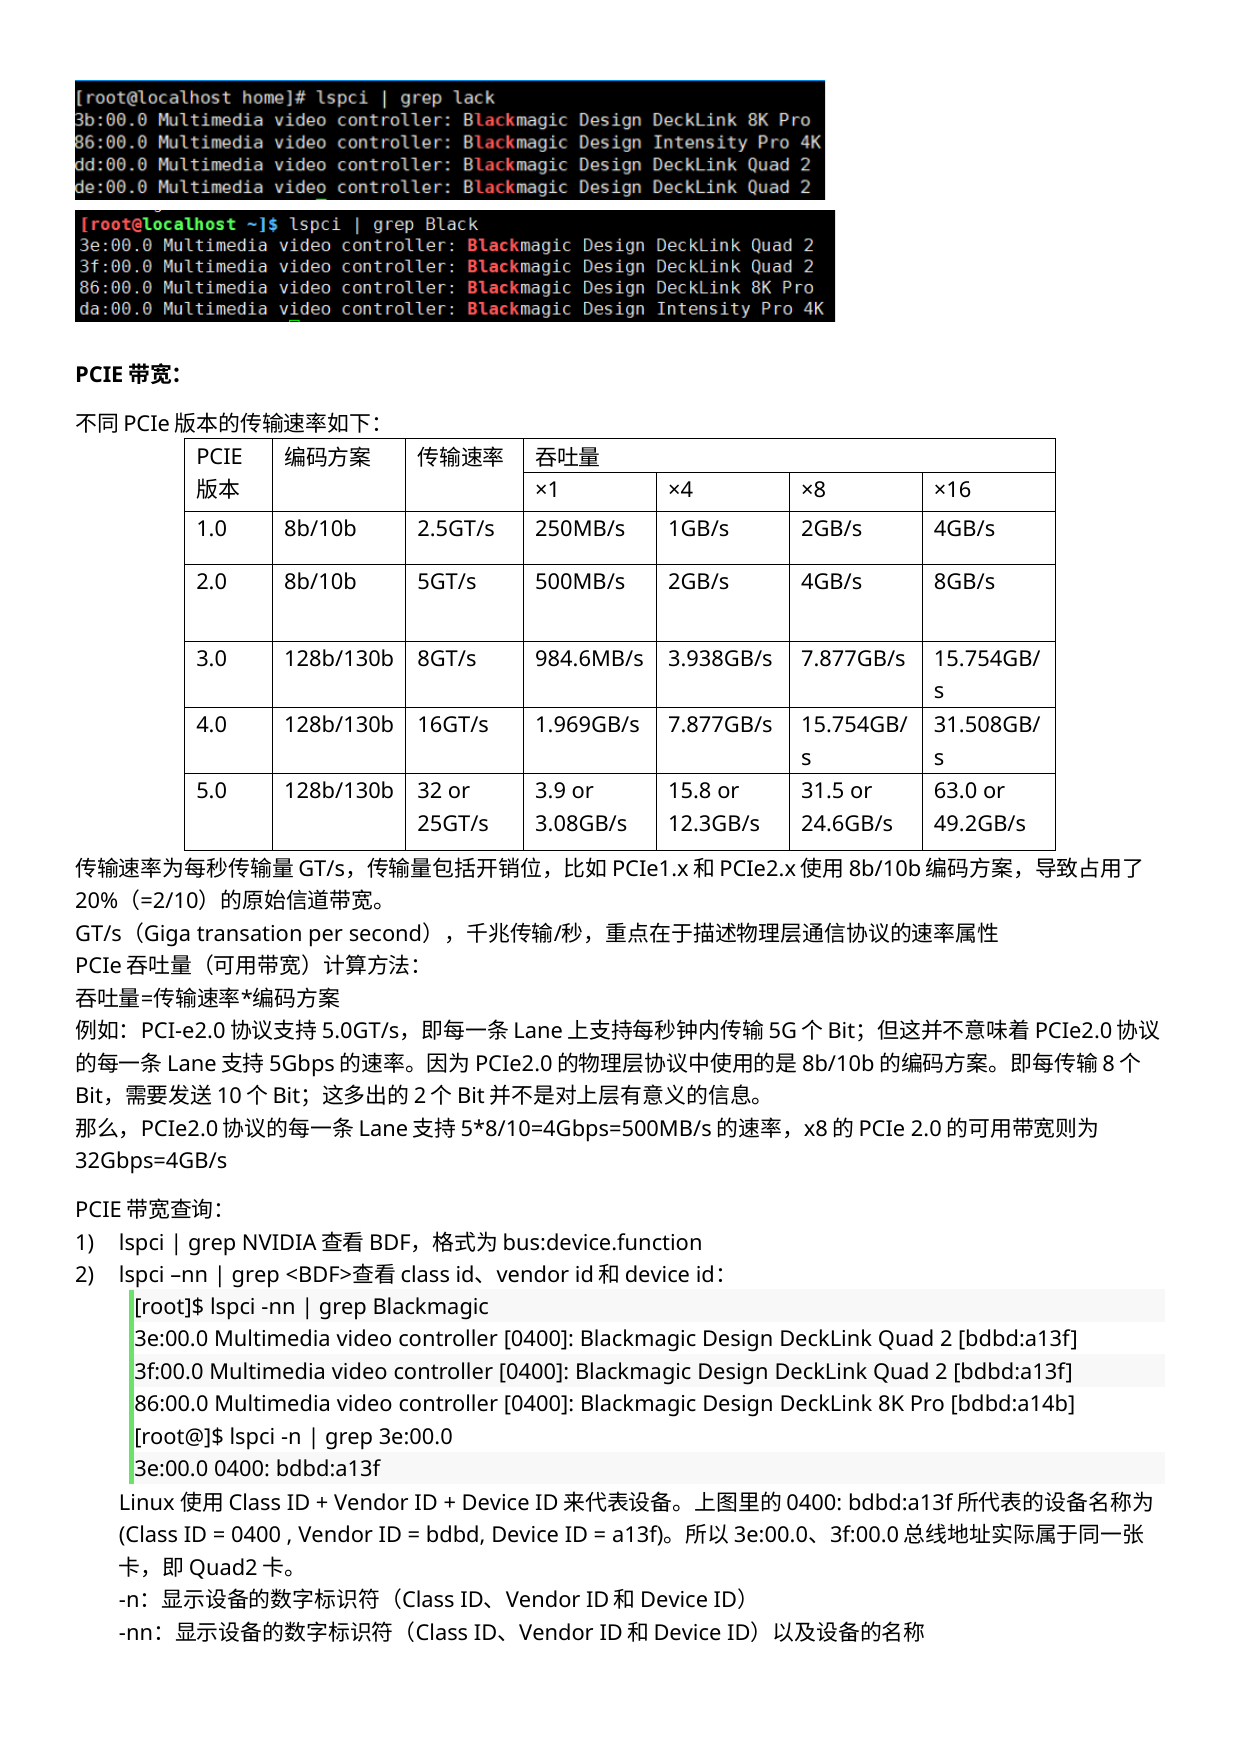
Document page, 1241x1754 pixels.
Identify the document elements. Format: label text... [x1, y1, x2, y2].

table_cell 31.5 or 24.6GB/s [790, 774, 922, 850]
text -n：显示设备的数字标识符（Class ID、Vendor ID和Device ID） [119, 1582, 1165, 1614]
picture [75, 80, 826, 200]
text 3f:00.0 Multimedia video controller [0400]: Blackmagic Design DeckLink Quad 2 [bdbd:a13f] [134, 1354, 1165, 1387]
table_cell 1.0 [185, 512, 272, 564]
text 吞吐量=传输速率*编码方案 [75, 981, 1165, 1013]
text [root@]$ lspci -n | grep 3e:00.0 [134, 1419, 1165, 1452]
table_cell ×1 [524, 473, 656, 511]
table_cell 7.877GB/s [657, 708, 789, 773]
table_cell 15.8 or 12.3GB/s [657, 774, 789, 850]
table_cell 1.969GB/s [524, 708, 656, 773]
list lspci –nn | grep <BDF>查看class id、vendor id和device id： [75, 1257, 1165, 1289]
text [root]$ lspci -nn | grep Blackmagic [129, 1289, 1165, 1322]
table_cell ×8 [790, 473, 922, 511]
text -nn：显示设备的数字标识符（Class ID、Vendor ID和Device ID）以及设备的名称 [119, 1614, 1165, 1647]
table_cell 4GB/s [790, 565, 922, 641]
text Linux 使用Class ID + Vendor ID + Device ID来代表设备。上图里的0400: bdbd:a13f所代表的设备名称为(Class ID = 0400 , Vendor ID = bdbd, Device ID = a13f)。所以3e:00.0、3f:00.0总线地址实际属于同一张卡，即Quad2卡。 [119, 1484, 1165, 1582]
table_cell 500MB/s [524, 565, 656, 641]
text 传输速率为每秒传输量GT/s，传输量包括开销位，比如PCIe1.x和PCIe2.x使用8b/10b编码方案，导致占用了20%（=2/10）的原始信道带宽。 [75, 851, 1165, 916]
text PCIE带宽查询： [75, 1192, 1165, 1224]
table_cell 32 or 25GT/s [406, 774, 523, 850]
table_cell 8GB/s [923, 565, 1055, 641]
table_cell 1GB/s [657, 512, 789, 564]
table_cell 2GB/s [657, 565, 789, 641]
table_header 编码方案 [273, 439, 405, 511]
table_cell 63.0 or 49.2GB/s [923, 774, 1055, 850]
table_cell 8b/10b [273, 565, 405, 641]
table_cell 3.0 [185, 642, 272, 707]
table_cell 5.0 [185, 774, 272, 850]
text 3e:00.0 0400: bdbd:a13f [134, 1452, 1165, 1484]
table_cell 2.0 [185, 565, 272, 641]
list lspci | grep NVIDIA查看BDF，格式为bus:device.function [75, 1224, 1165, 1257]
table_header 传输速率 [406, 439, 523, 511]
text 不同PCIe版本的传输速率如下： [75, 406, 1165, 438]
table_cell 4.0 [185, 708, 272, 773]
table_cell 128b/130b [273, 774, 405, 850]
text 那么，PCIe2.0协议的每一条Lane支持5*8/10=4Gbps=500MB/s的速率，x8的PCIe 2.0的可用带宽则为32Gbps=4GB/s [75, 1111, 1165, 1176]
table_cell 16GT/s [406, 708, 523, 773]
table_cell 7.877GB/s [790, 642, 922, 707]
table_header 吞吐量 [524, 439, 1055, 472]
table_cell 128b/130b [273, 708, 405, 773]
table_cell 31.508GB/s [923, 708, 1055, 773]
table_cell 3.938GB/s [657, 642, 789, 707]
table_cell 8GT/s [406, 642, 523, 707]
table_cell 15.754GB/s [790, 708, 922, 773]
table_cell 15.754GB/s [923, 642, 1055, 707]
table_cell 2GB/s [790, 512, 922, 564]
table_cell 4GB/s [923, 512, 1055, 564]
table_cell 984.6MB/s [524, 642, 656, 707]
table_cell 250MB/s [524, 512, 656, 564]
text PCIE带宽： [75, 357, 1165, 389]
table_cell 5GT/s [406, 565, 523, 641]
table_cell 2.5GT/s [406, 512, 523, 564]
text 例如：PCI-e2.0协议支持5.0GT/s，即每一条Lane上支持每秒钟内传输5G个Bit；但这并不意味着PCIe2.0协议的每一条Lane支持5Gbps的速率。因为PCIe2.0的物理层协议中使用的是8b/10b的编码方案。即每传输8个Bit，需要发送10个Bit；这多出的2个Bit并不是对上层有意义的信息。 [75, 1013, 1165, 1111]
text 3e:00.0 Multimedia video controller [0400]: Blackmagic Design DeckLink Quad 2 [bdbd:a13f] [134, 1322, 1165, 1354]
table_cell 3.9 or 3.08GB/s [524, 774, 656, 850]
table_cell 8b/10b [273, 512, 405, 564]
picture [75, 210, 836, 322]
text GT/s（Giga transation per second），千兆传输/秒，重点在于描述物理层通信协议的速率属性 [75, 916, 1165, 948]
table_cell ×16 [923, 473, 1055, 511]
text 86:00.0 Multimedia video controller [0400]: Blackmagic Design DeckLink 8K Pro [bdbd:a14b] [134, 1387, 1165, 1419]
table_cell 128b/130b [273, 642, 405, 707]
table_cell ×4 [657, 473, 789, 511]
table_header PCIE版本 [185, 439, 272, 511]
text PCIe吞吐量（可用带宽）计算方法： [75, 948, 1165, 981]
